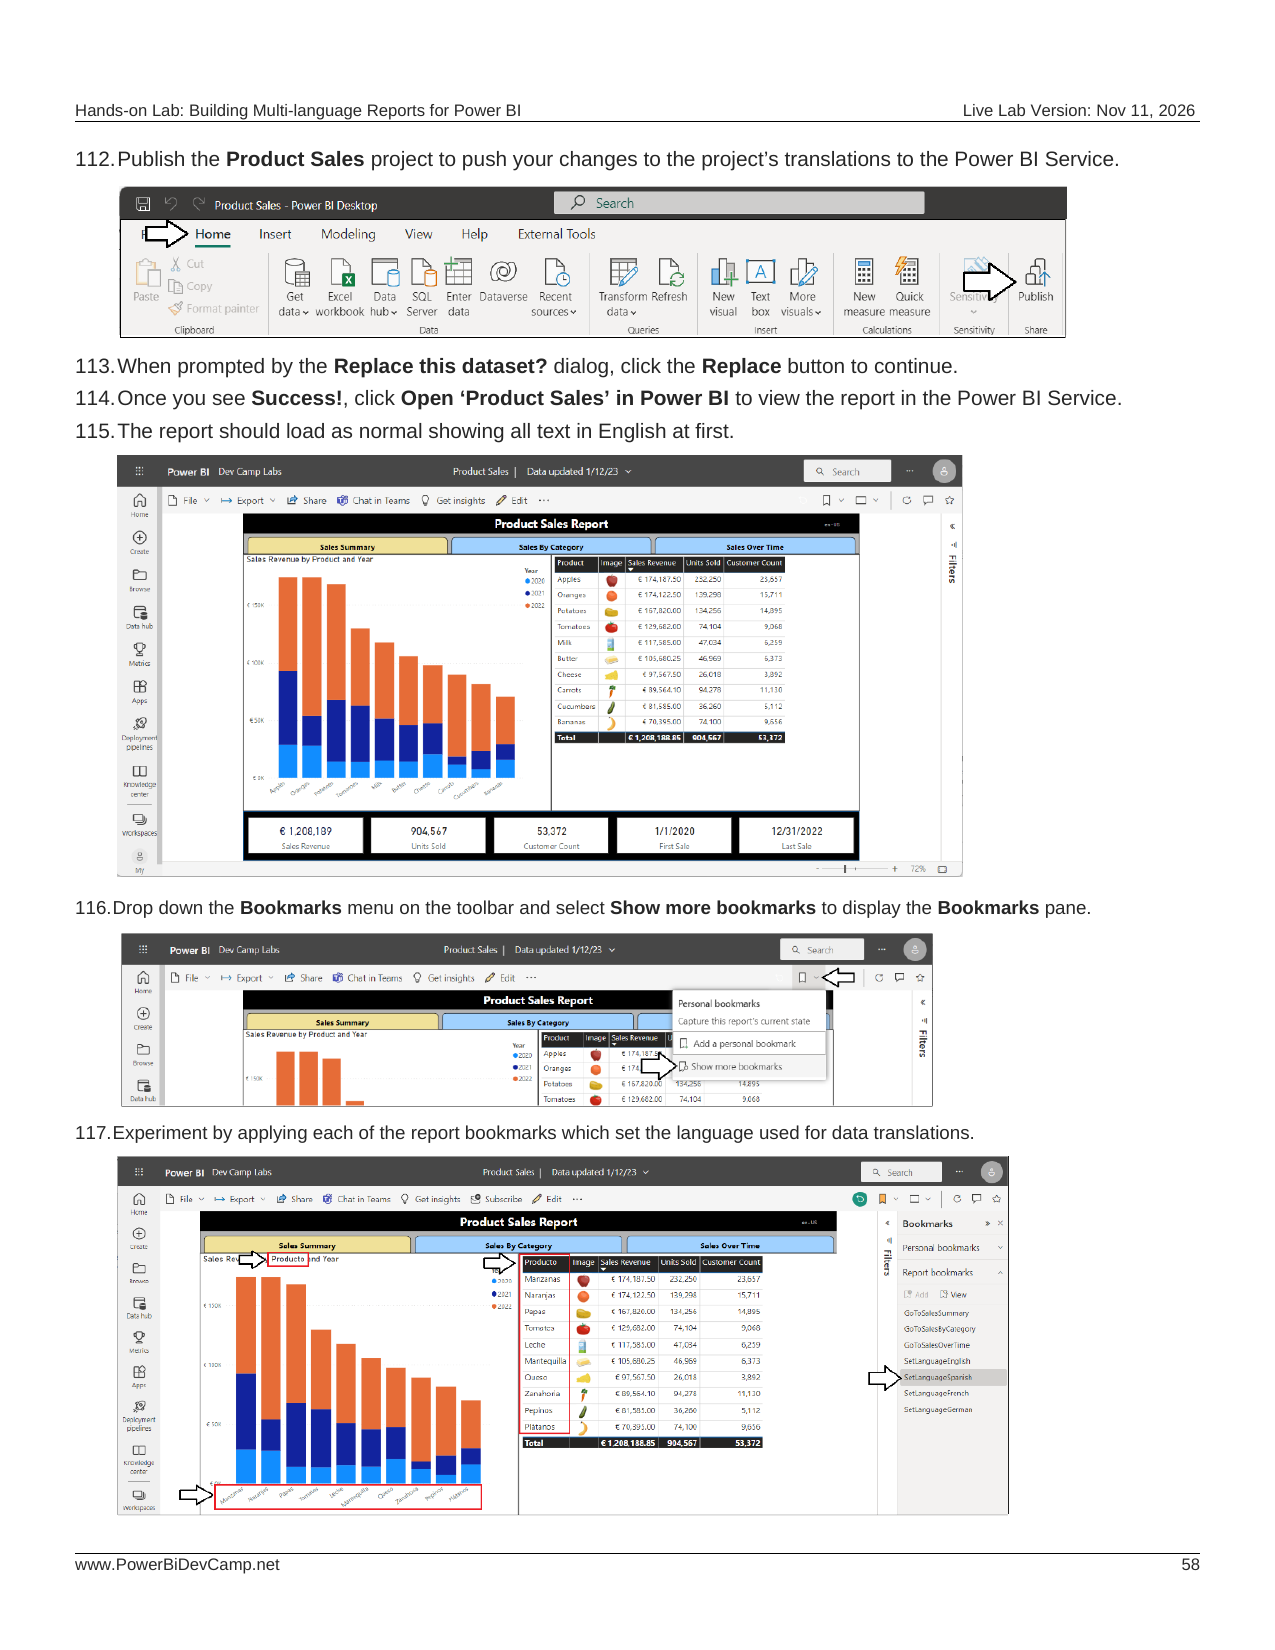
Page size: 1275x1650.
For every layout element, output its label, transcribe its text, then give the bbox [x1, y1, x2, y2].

text Drop down the Bookmarks menu on the toolbar and select Show more bookmarks to display the Bookmarks pane. [75, 897, 1200, 918]
text When prompted by the Replace this dataset? dialog, click the Replace button to continue. [75, 354, 1200, 378]
picture [117, 455, 982, 885]
text The report should load as normal showing all text in English at first. [75, 418, 1200, 442]
picture [117, 931, 936, 1110]
picture [117, 1156, 1015, 1521]
text Experiment by applying each of the report bookmarks which set the language used for data translations. [75, 1122, 1200, 1144]
text Publish the Product Sales project to push your changes to the project’s translations to the Power BI Service. [75, 147, 1200, 171]
picture [117, 183, 1071, 342]
text Once you see Success!, click Open ‘Product Sales’ in Power BI to view the report in the Power BI Service. [75, 386, 1200, 410]
